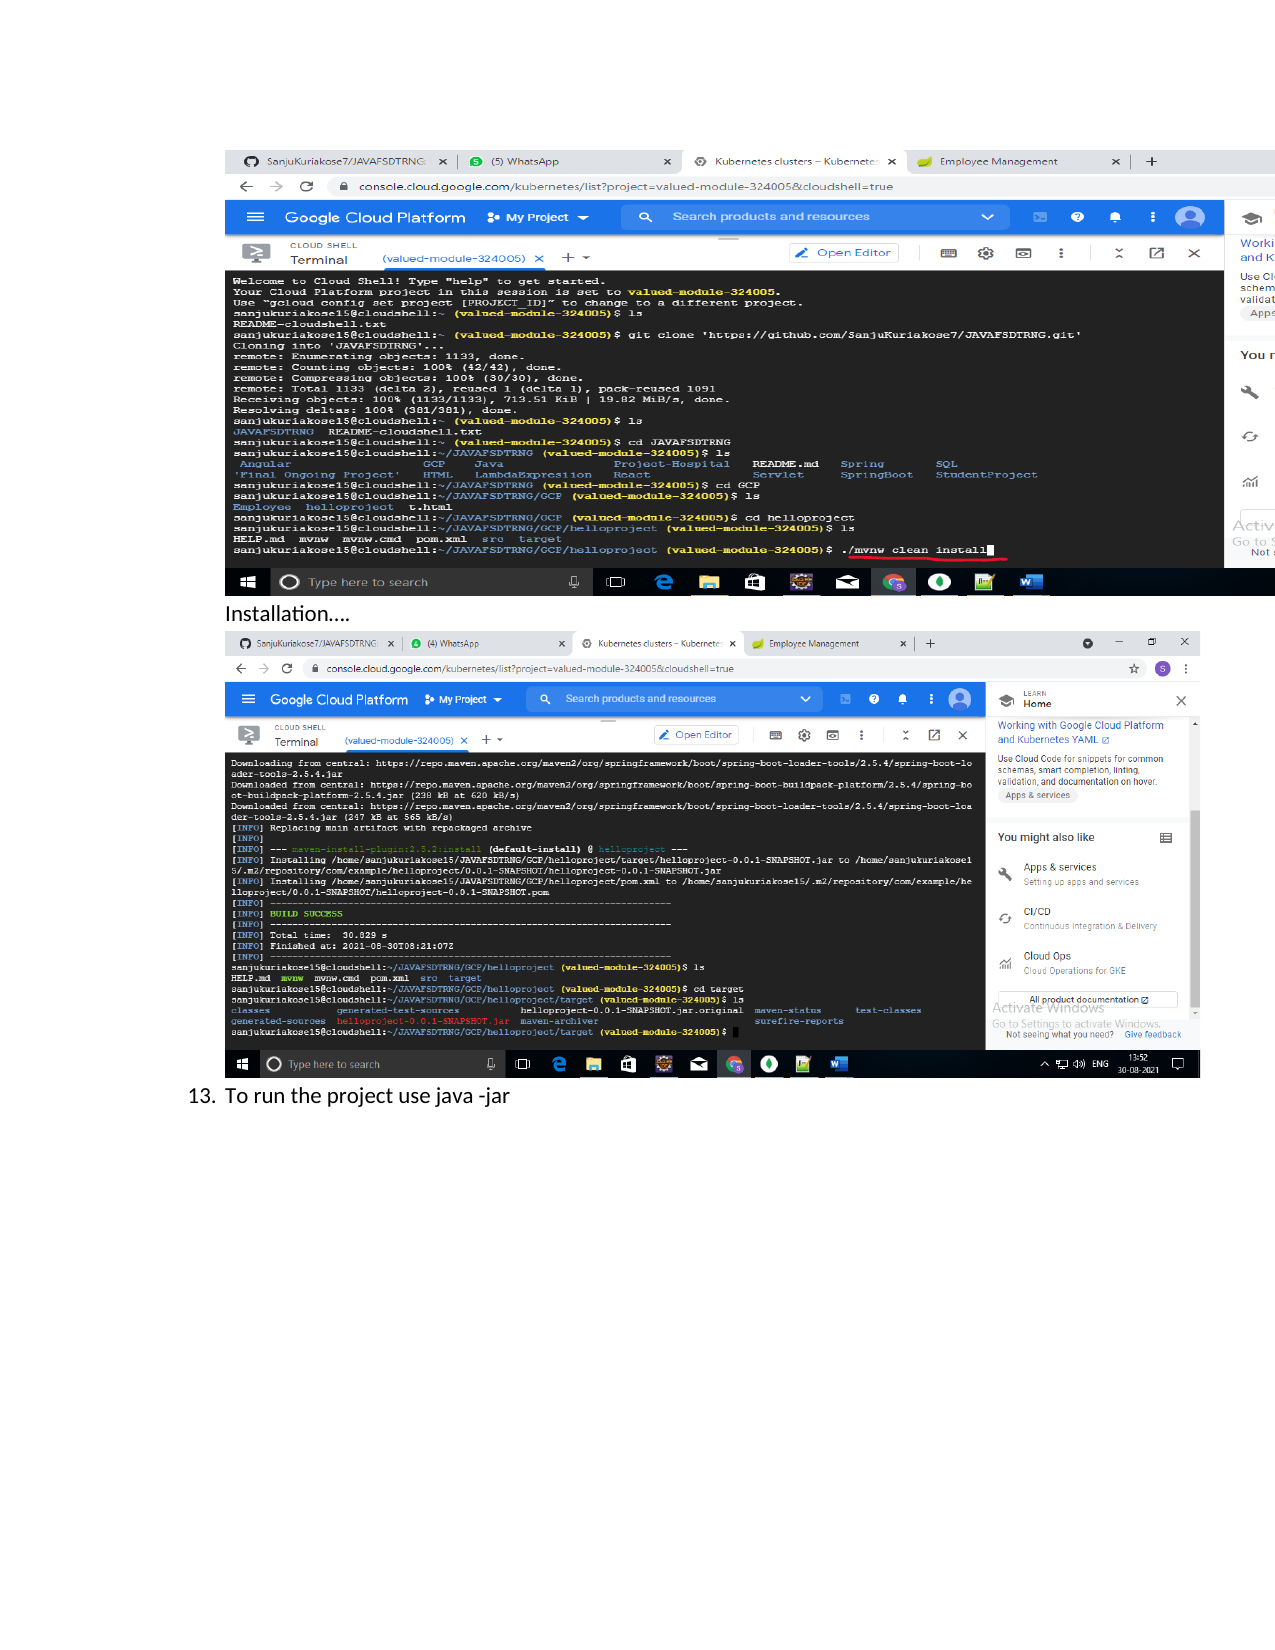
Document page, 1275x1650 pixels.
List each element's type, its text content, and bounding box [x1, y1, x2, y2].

list Installation…. [225, 599, 1125, 628]
list To run the project use java -jar [187, 1081, 1125, 1109]
picture [225, 631, 1200, 1078]
picture [225, 150, 1275, 596]
